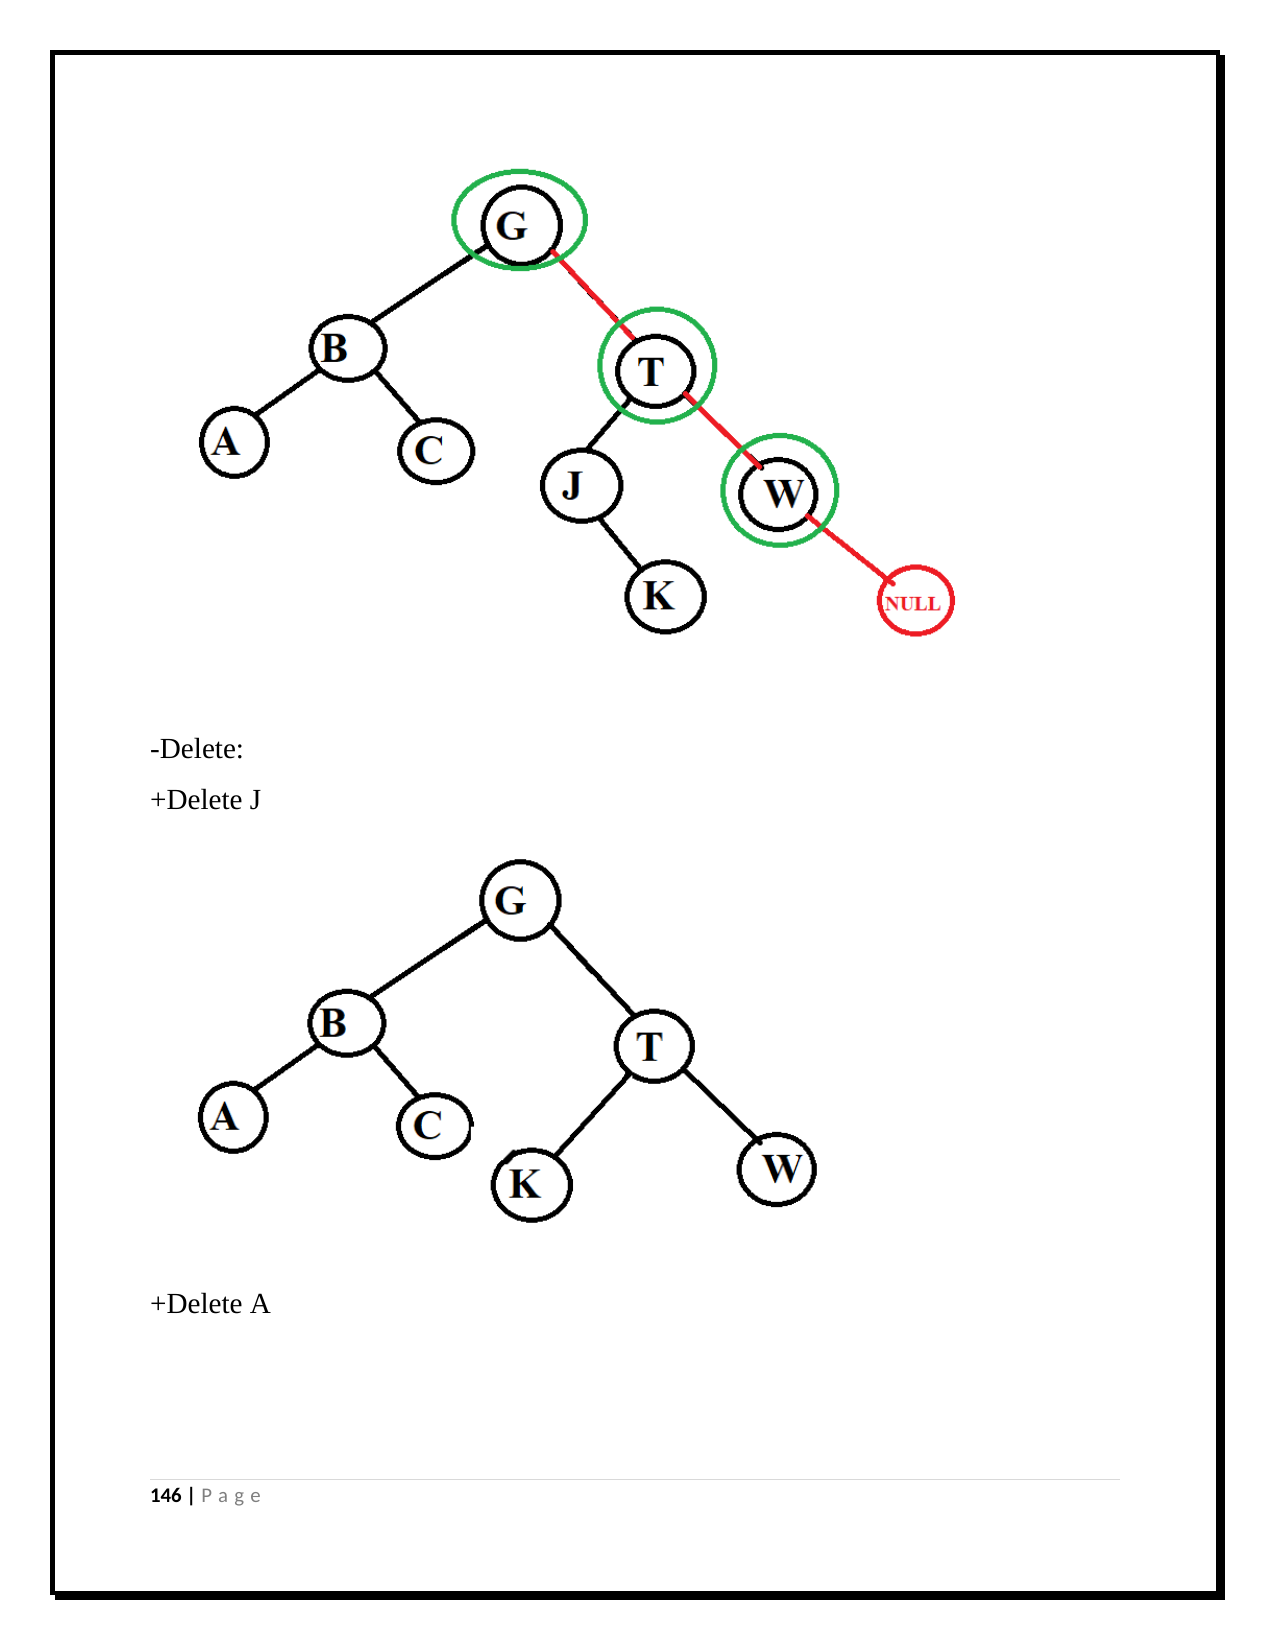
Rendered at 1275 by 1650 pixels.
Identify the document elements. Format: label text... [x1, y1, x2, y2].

picture [150, 150, 1027, 719]
picture [150, 832, 920, 1274]
text +Delete A [150, 1286, 1120, 1320]
text -Delete: [150, 731, 1120, 765]
text +Delete J [150, 782, 1120, 815]
